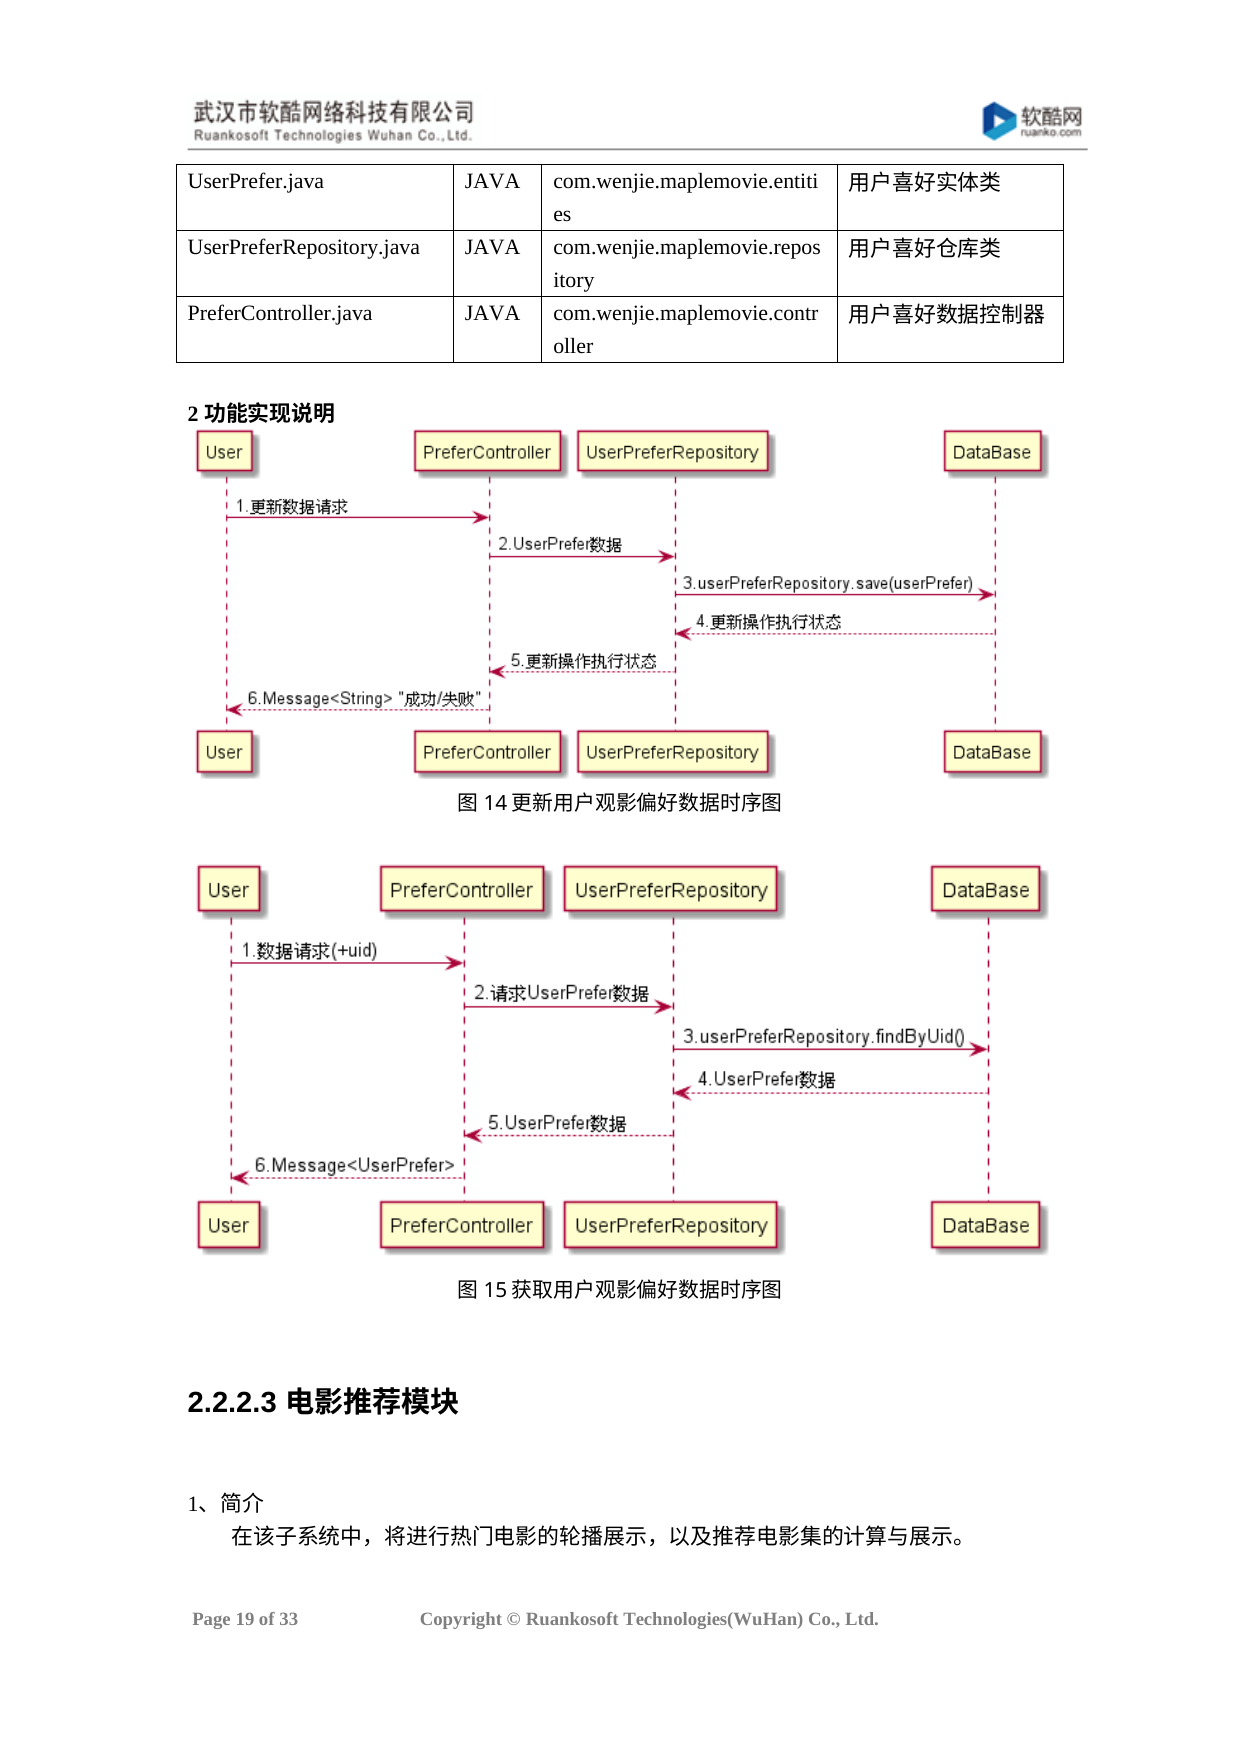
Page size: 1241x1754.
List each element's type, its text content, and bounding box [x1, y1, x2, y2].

table_cell JAVA [454, 297, 541, 362]
table_cell UserPreferRepository.java [177, 231, 453, 296]
table_cell com.wenjie.maplemovie.controller [542, 297, 837, 362]
table_cell 用户喜好仓库类 [838, 231, 1063, 296]
text 在该子系统中，将进行热门电影的轮播展示，以及推荐电影集的计算与展示。 [187, 1518, 1053, 1551]
table_cell UserPrefer.java [177, 165, 453, 229]
table_cell com.wenjie.maplemovie.repository [542, 231, 837, 296]
picture [187, 427, 1053, 784]
table_cell 用户喜好实体类 [838, 165, 1063, 229]
table_cell PreferController.java [177, 297, 453, 362]
table_cell 用户喜好数据控制器 [838, 297, 1063, 362]
picture [187, 88, 1088, 152]
subtitle 2.2.2.3 电影推荐模块 [187, 1367, 1053, 1432]
table_cell JAVA [454, 165, 541, 229]
picture [187, 862, 1053, 1261]
text 图 14 更新用户观影偏好数据时序图 [187, 785, 1053, 818]
text 图 15 获取用户观影偏好数据时序图 [187, 1273, 1053, 1305]
text 1、简介 [187, 1486, 1053, 1518]
text 2 功能实现说明 [187, 395, 1053, 427]
table_cell com.wenjie.maplemovie.entities [542, 165, 837, 229]
table_cell JAVA [454, 231, 541, 296]
